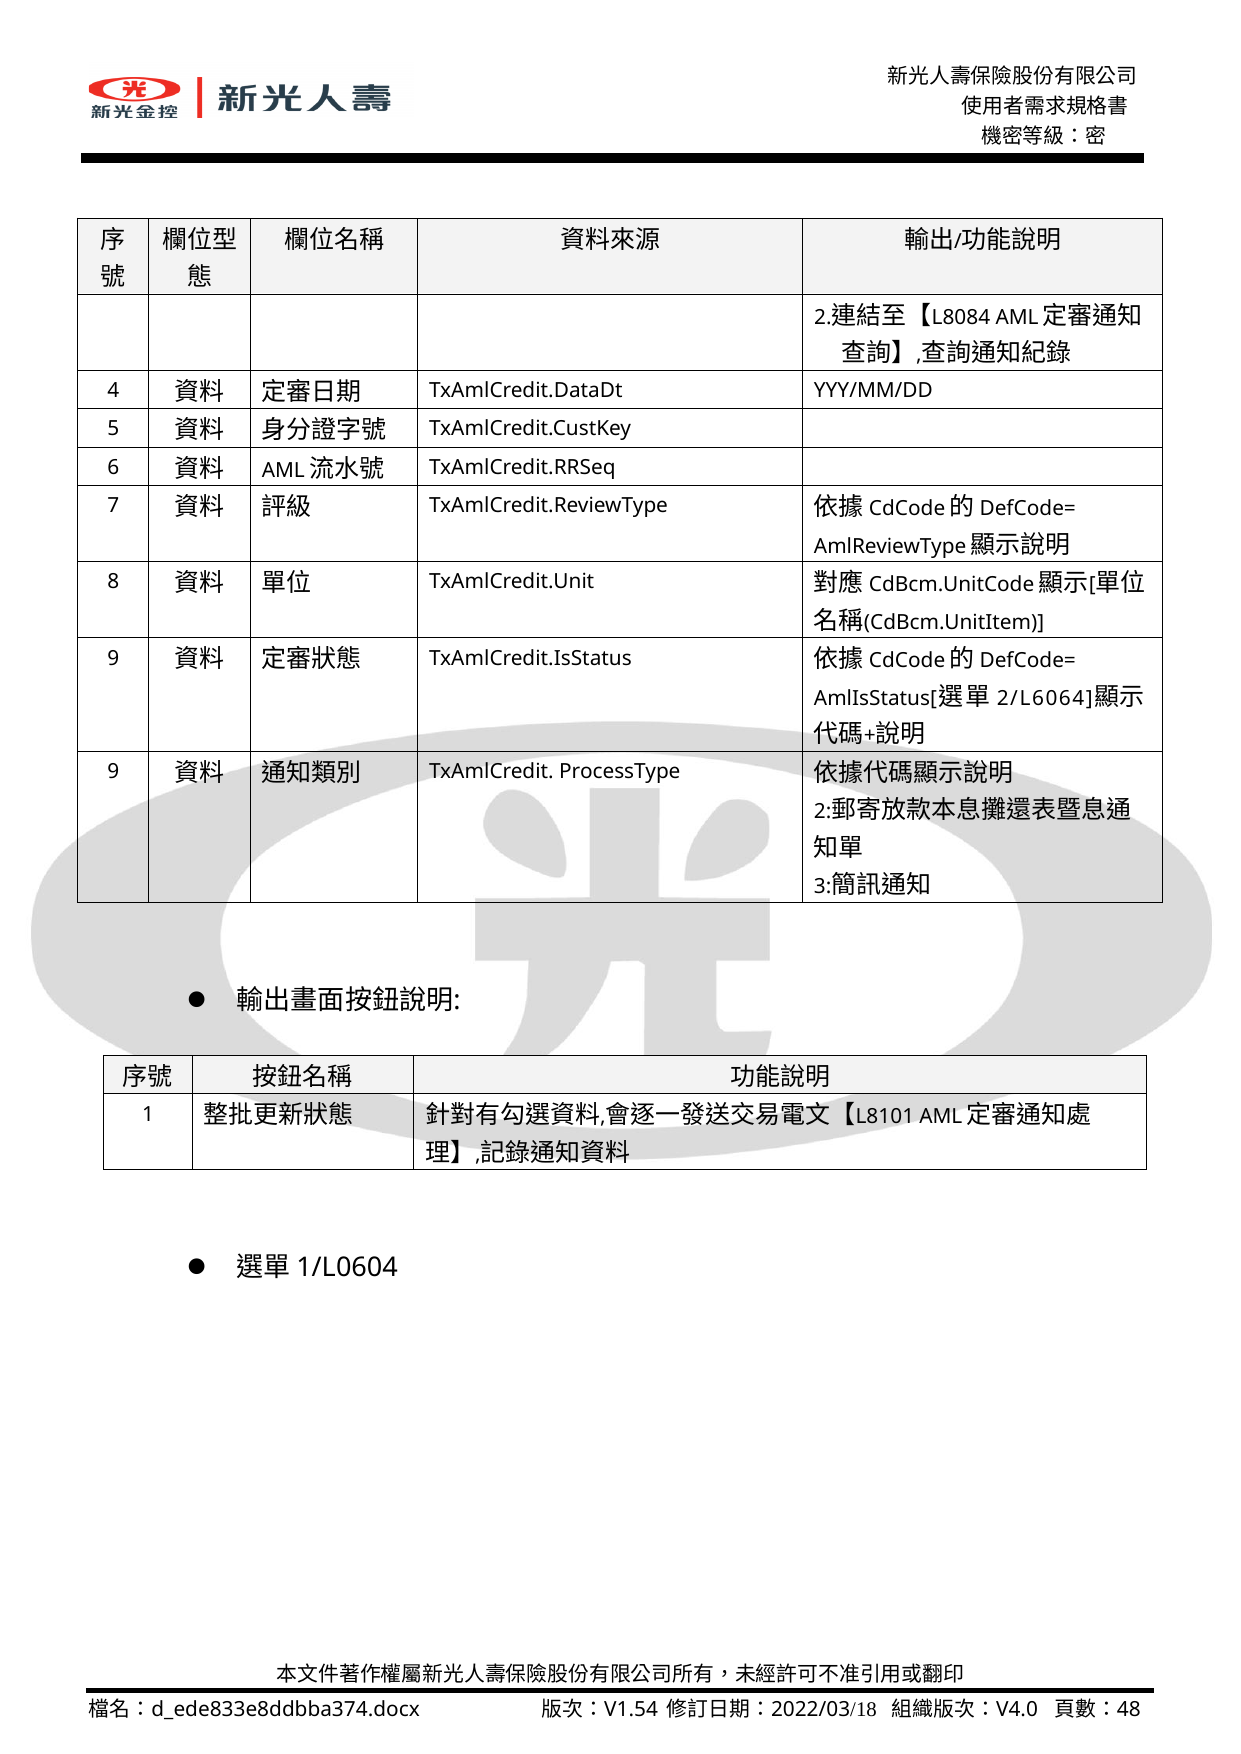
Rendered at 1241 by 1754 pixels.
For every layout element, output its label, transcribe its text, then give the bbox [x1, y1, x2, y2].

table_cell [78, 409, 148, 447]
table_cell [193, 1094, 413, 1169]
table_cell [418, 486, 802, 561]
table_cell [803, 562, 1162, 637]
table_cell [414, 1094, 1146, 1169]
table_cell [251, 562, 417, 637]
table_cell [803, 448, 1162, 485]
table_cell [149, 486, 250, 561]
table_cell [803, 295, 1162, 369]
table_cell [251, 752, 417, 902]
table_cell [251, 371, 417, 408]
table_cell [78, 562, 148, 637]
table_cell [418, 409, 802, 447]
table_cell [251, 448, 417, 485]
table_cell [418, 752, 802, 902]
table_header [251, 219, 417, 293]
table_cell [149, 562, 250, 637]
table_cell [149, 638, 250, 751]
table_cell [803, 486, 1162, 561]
picture [25, 713, 1215, 1166]
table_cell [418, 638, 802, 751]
picture [88, 61, 414, 118]
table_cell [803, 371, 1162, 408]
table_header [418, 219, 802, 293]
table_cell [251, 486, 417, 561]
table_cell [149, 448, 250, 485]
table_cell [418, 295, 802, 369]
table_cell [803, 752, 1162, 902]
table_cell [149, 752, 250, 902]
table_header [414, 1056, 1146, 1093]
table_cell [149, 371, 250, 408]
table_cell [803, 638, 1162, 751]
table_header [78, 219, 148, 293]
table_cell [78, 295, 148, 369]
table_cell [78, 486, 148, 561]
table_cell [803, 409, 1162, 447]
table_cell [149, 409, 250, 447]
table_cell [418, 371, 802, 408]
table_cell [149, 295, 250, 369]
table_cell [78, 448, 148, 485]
list 輸出畫面按鈕說明: [186, 978, 1152, 1017]
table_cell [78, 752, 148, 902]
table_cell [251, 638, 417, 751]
list 選單1/L0604 [186, 1245, 1152, 1285]
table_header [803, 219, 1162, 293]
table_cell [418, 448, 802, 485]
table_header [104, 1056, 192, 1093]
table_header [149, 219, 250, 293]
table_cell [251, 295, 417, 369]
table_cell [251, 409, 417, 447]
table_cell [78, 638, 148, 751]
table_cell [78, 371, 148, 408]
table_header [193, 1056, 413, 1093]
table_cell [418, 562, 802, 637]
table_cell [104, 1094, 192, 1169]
